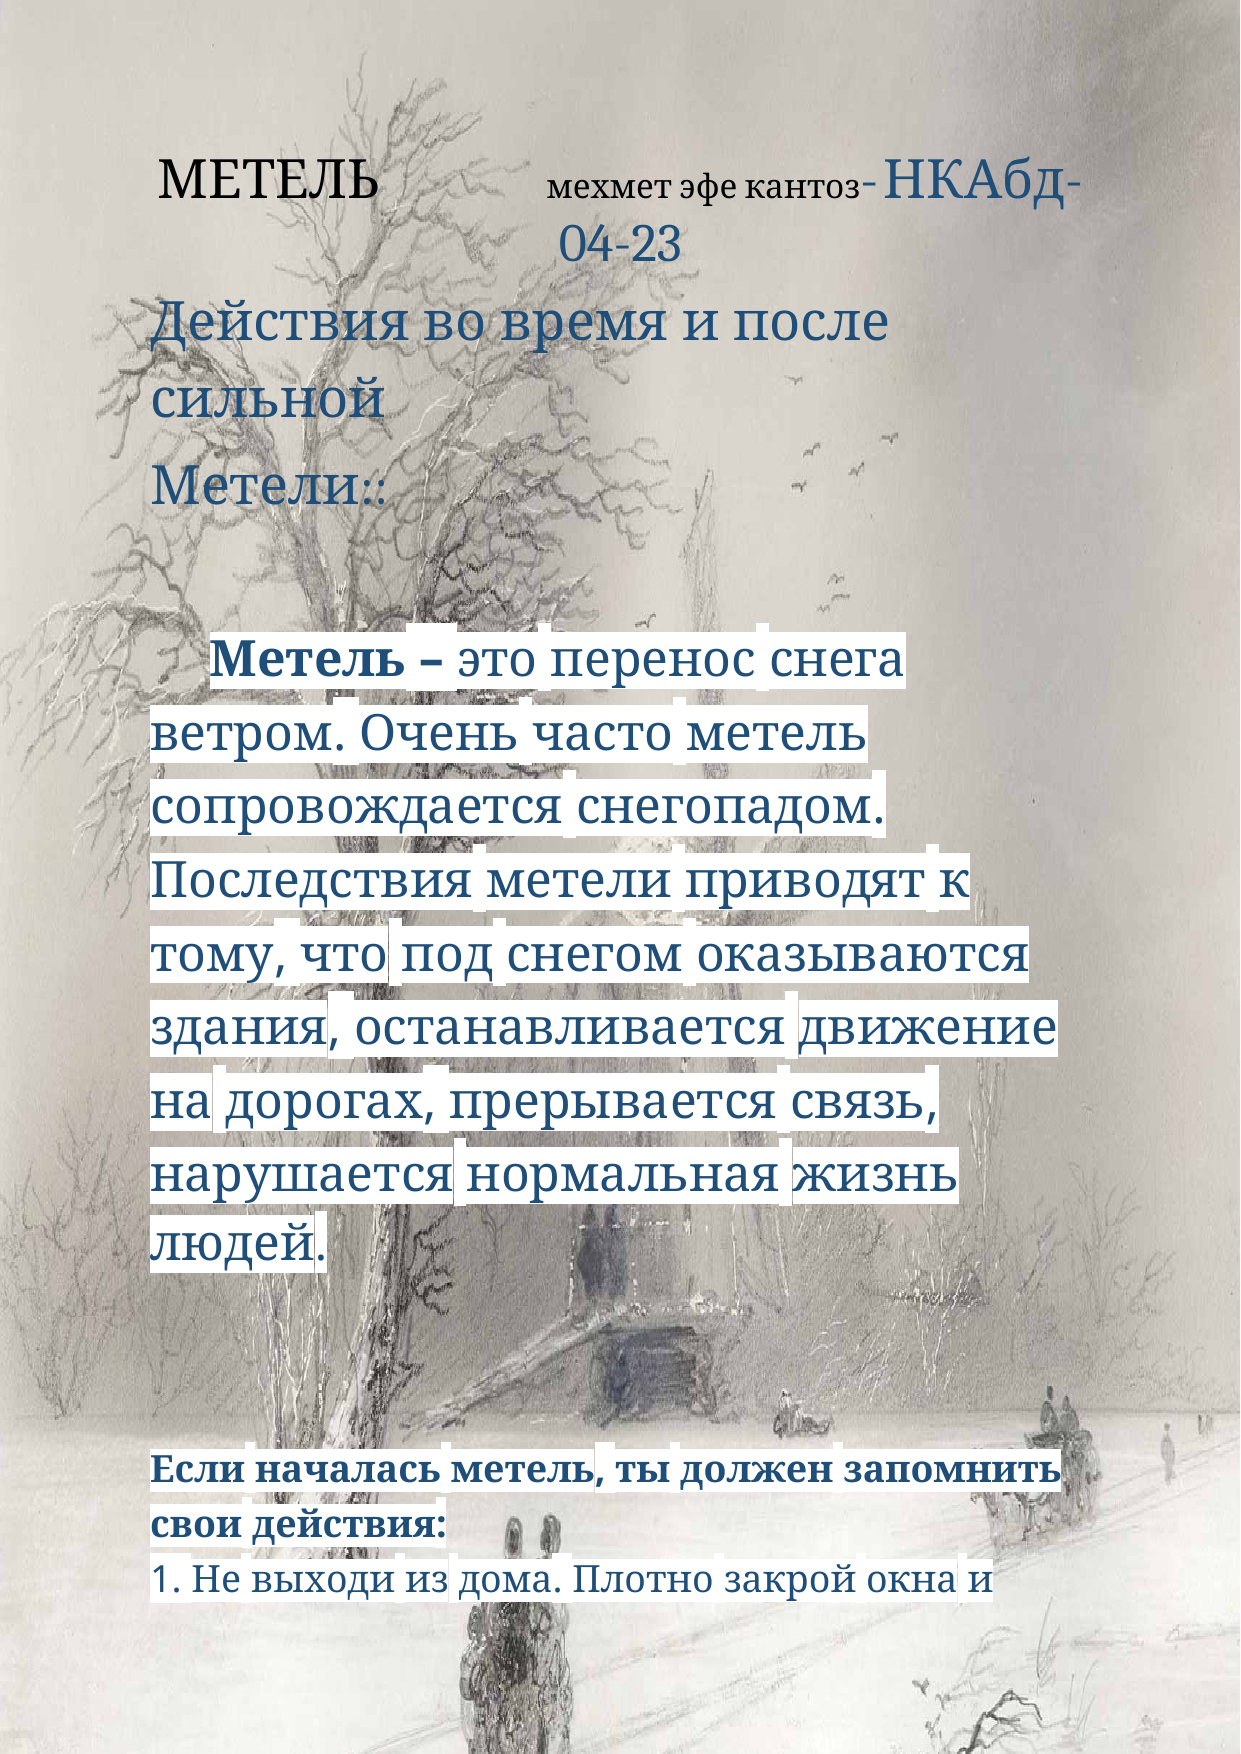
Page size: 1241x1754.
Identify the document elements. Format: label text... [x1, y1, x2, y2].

text Метели:: [150, 456, 1090, 518]
text МЕТЕЛЬ мехмет эфе кантоз- НКАбд-04-23 [150, 150, 1090, 274]
text Действия во время и после сильной [150, 291, 1090, 433]
picture [0, 0, 1241, 1754]
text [150, 1442, 1090, 1603]
text Метель – это перенос снега ветром. Очень часто метель сопровождается снегопадом. Последствия метели приводят к тому, что под снегом оказываются здания, останавливается движение на дорогах, прерывается связь, нарушается нормальная жизнь людей. [150, 623, 1090, 1273]
